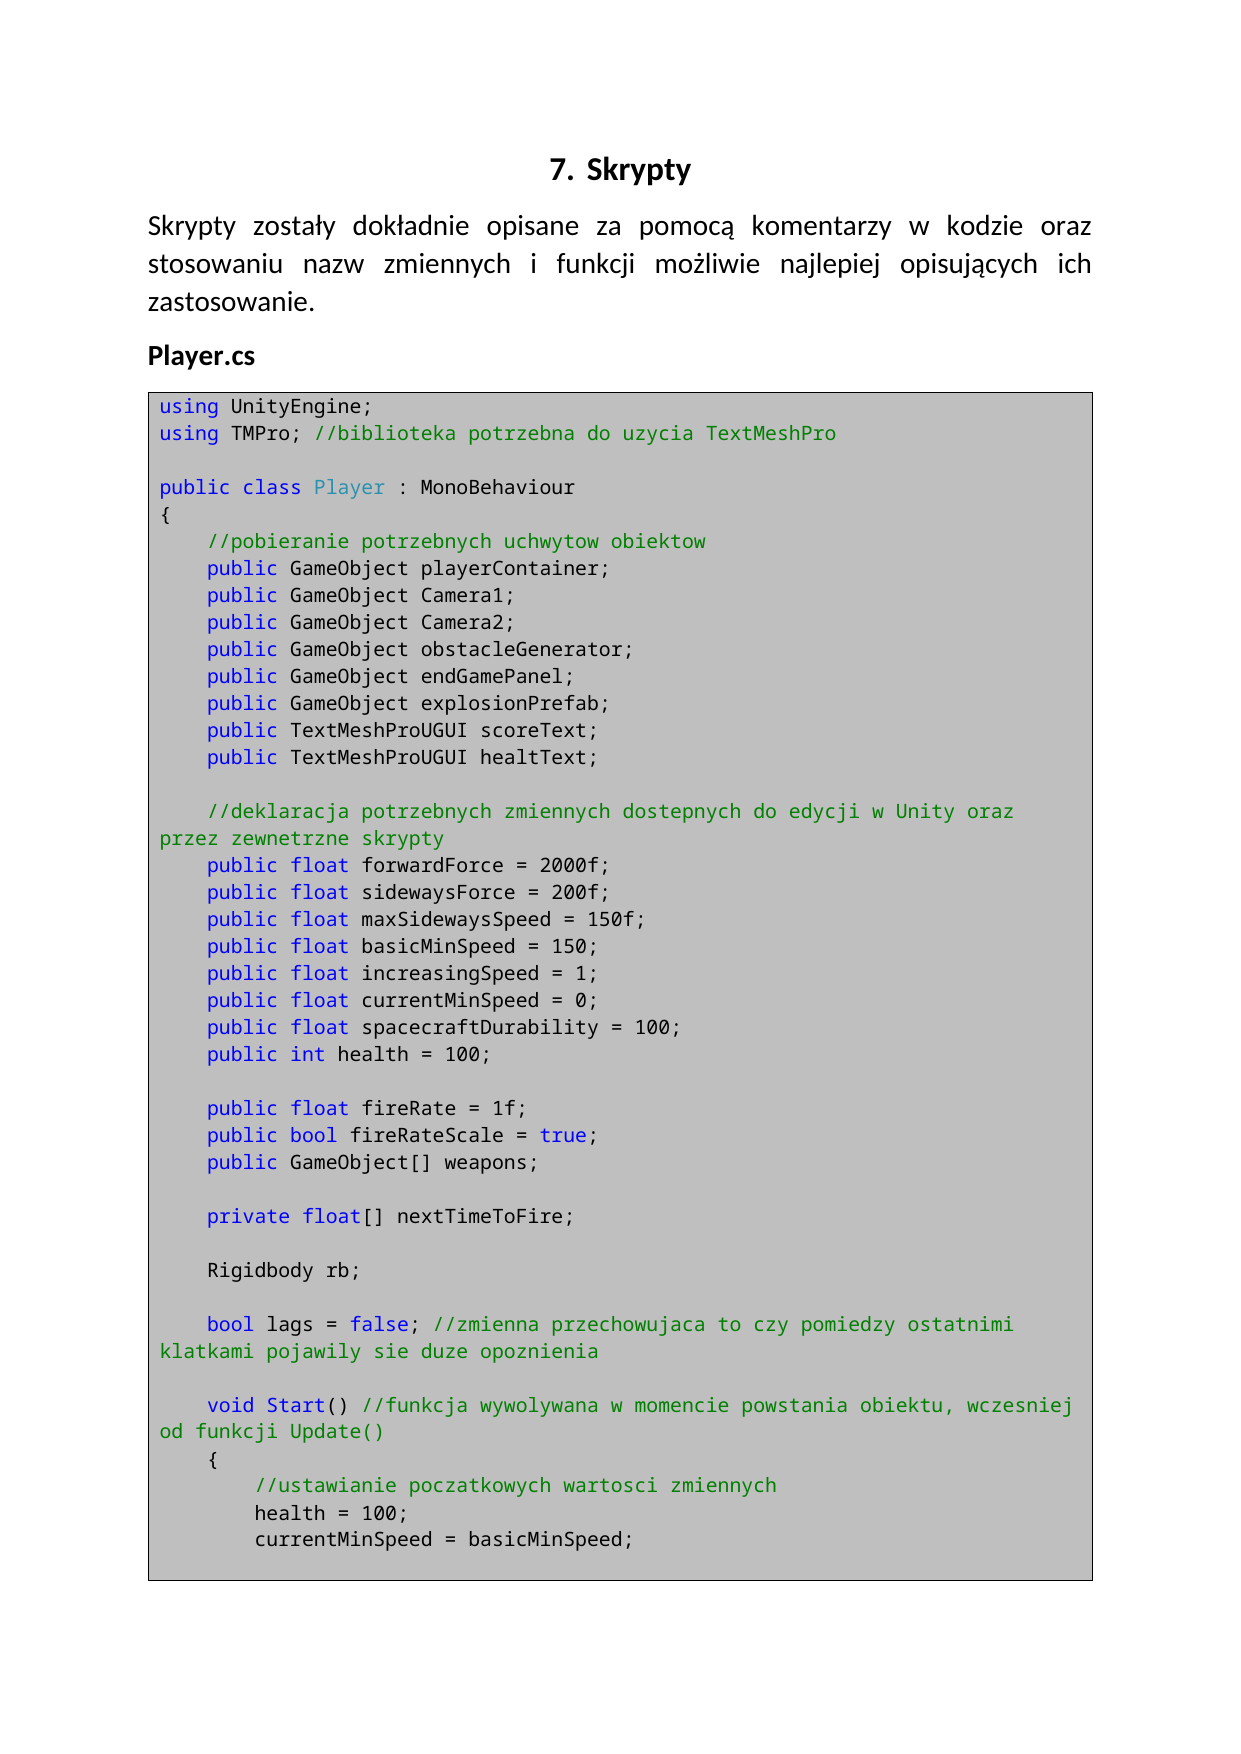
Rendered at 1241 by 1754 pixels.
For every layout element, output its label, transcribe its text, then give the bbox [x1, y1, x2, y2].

text Player.cs [148, 337, 1093, 373]
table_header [149, 393, 1092, 1580]
list Skrypty [148, 148, 1093, 188]
text Skrypty zostały dokładnie opisane za pomocą komentarzy w kodzie oraz stosowaniu nazw zmiennych i funkcji możliwie najlepiej opisujących ich zastosowanie. [148, 207, 1093, 318]
